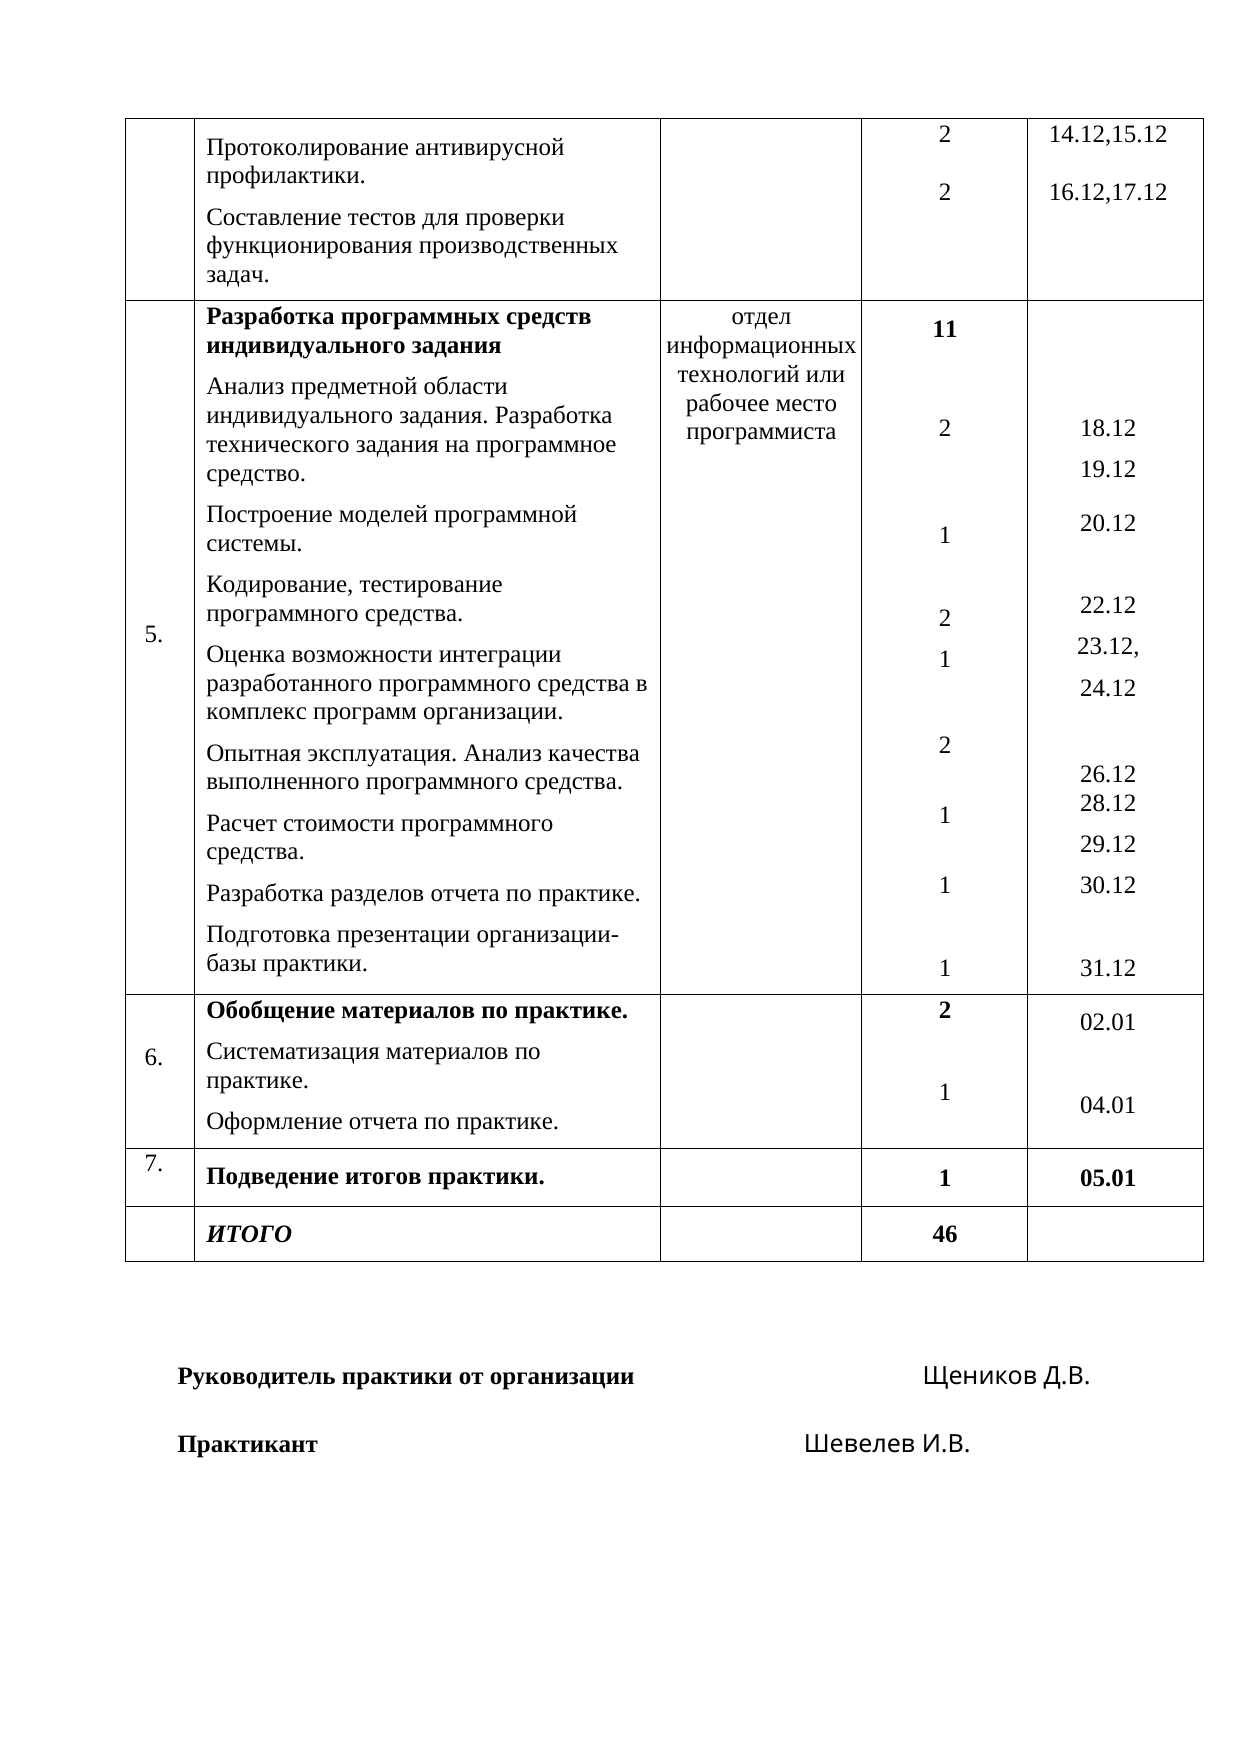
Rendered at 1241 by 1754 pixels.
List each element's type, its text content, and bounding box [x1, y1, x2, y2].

table_cell [661, 995, 861, 1147]
table_cell [126, 995, 194, 1147]
table_cell [1028, 1207, 1203, 1261]
table_cell [126, 1149, 194, 1206]
table_cell ИТОГО [195, 1207, 660, 1261]
table_cell [126, 119, 194, 300]
table_cell 46 [862, 1207, 1027, 1261]
table_cell Подведение итогов практики. [195, 1149, 660, 1206]
table_cell [661, 1207, 861, 1261]
table_cell 18 5 2 2 5 2 2 [862, 119, 1027, 300]
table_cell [195, 119, 660, 300]
table_cell 02.01 04.01 [1028, 995, 1203, 1147]
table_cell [661, 119, 861, 300]
table_cell 18.12 19.12 20.12 22.12 23.12, 24.12 26.12 28.12 29.12 30.12 31.12 [1028, 301, 1203, 994]
table_cell Обобщение материалов по практике. Систематизация материалов по практике. Оформление отчета по практике. [195, 995, 660, 1147]
table_cell 11 2 1 2 1 2 1 1 1 [862, 301, 1027, 994]
table_cell 2 1 [862, 995, 1027, 1147]
table_cell 1 [862, 1149, 1027, 1206]
text Руководитель практики от организации Щеников Д.В. [177, 1358, 1152, 1392]
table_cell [1028, 119, 1203, 300]
table_cell отдел информационных технологий или рабочее место программиста [661, 301, 861, 994]
table_cell [126, 1207, 194, 1261]
table_cell 05.01 [1028, 1149, 1203, 1206]
text Практикант Шевелев И.В. [177, 1426, 1152, 1460]
table_cell [661, 1149, 861, 1206]
table_cell Разработка программных средств индивидуального задания Анализ предметной области индивидуального задания. Разработка технического задания на программное средство. Построение моделей программной системы. Кодирование, тестирование программного средства. Оценка возможности интеграции разработанного программного средства в комплекс программ организации. Опытная эксплуатация. Анализ качества выполненного программного средства. Расчет стоимости программного средства. Разработка разделов отчета по практике. Подготовка презентации организации-базы практики. [195, 301, 660, 994]
table_cell [126, 301, 194, 994]
